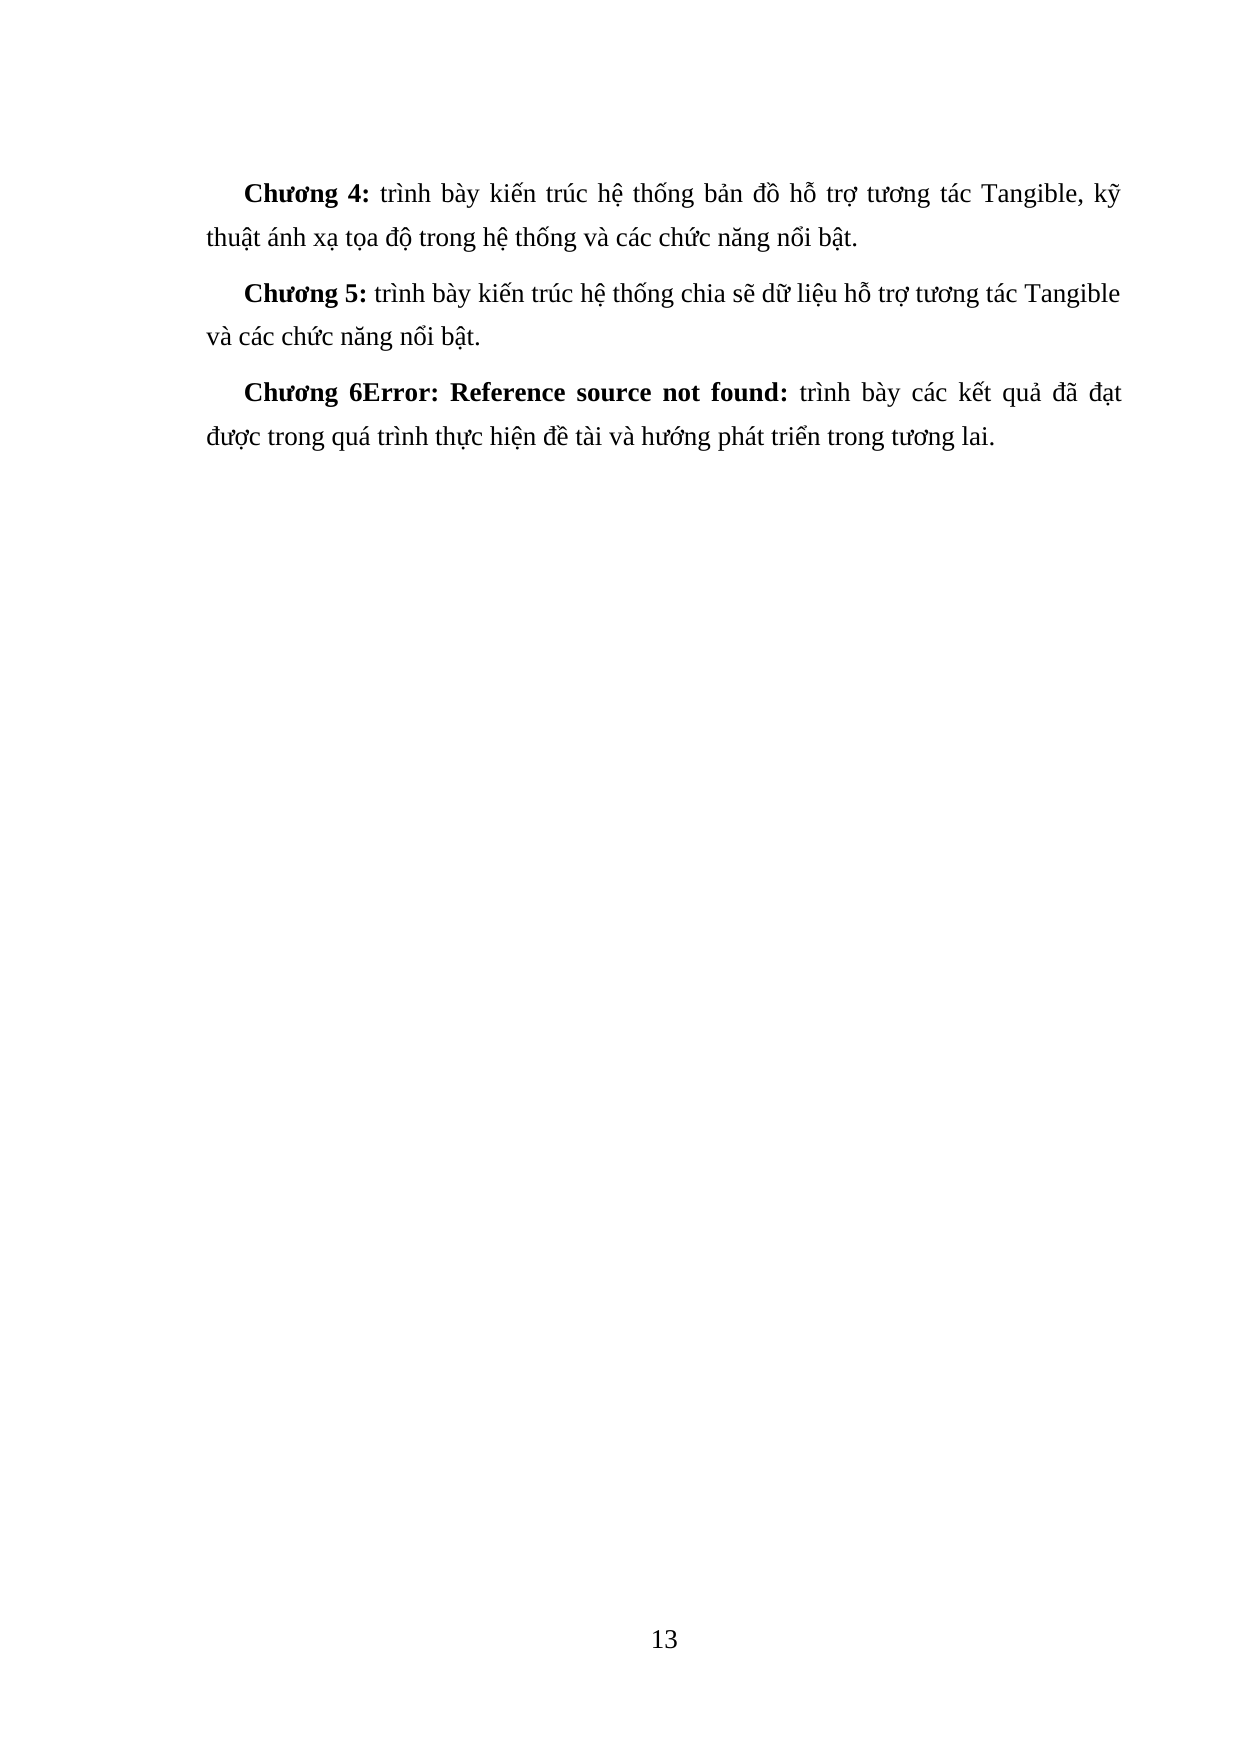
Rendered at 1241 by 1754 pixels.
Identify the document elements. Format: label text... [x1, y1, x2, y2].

text Chương 5: trình bày kiến trúc hệ thống chia sẽ dữ liệu hỗ trợ tương tác Tangible và các chức năng nổi bật. [206, 277, 1122, 351]
text Chương 4: trình bày kiến trúc hệ thống bản đồ hỗ trợ tương tác Tangible, kỹ thuật ánh xạ tọa độ trong hệ thống và các chức năng nổi bật. [206, 177, 1122, 252]
text Chương 6.: trình bày các kết quả đã đạt được trong quá trình thực hiện đề tài và hướng phát triển trong tương lai. [206, 376, 1122, 451]
